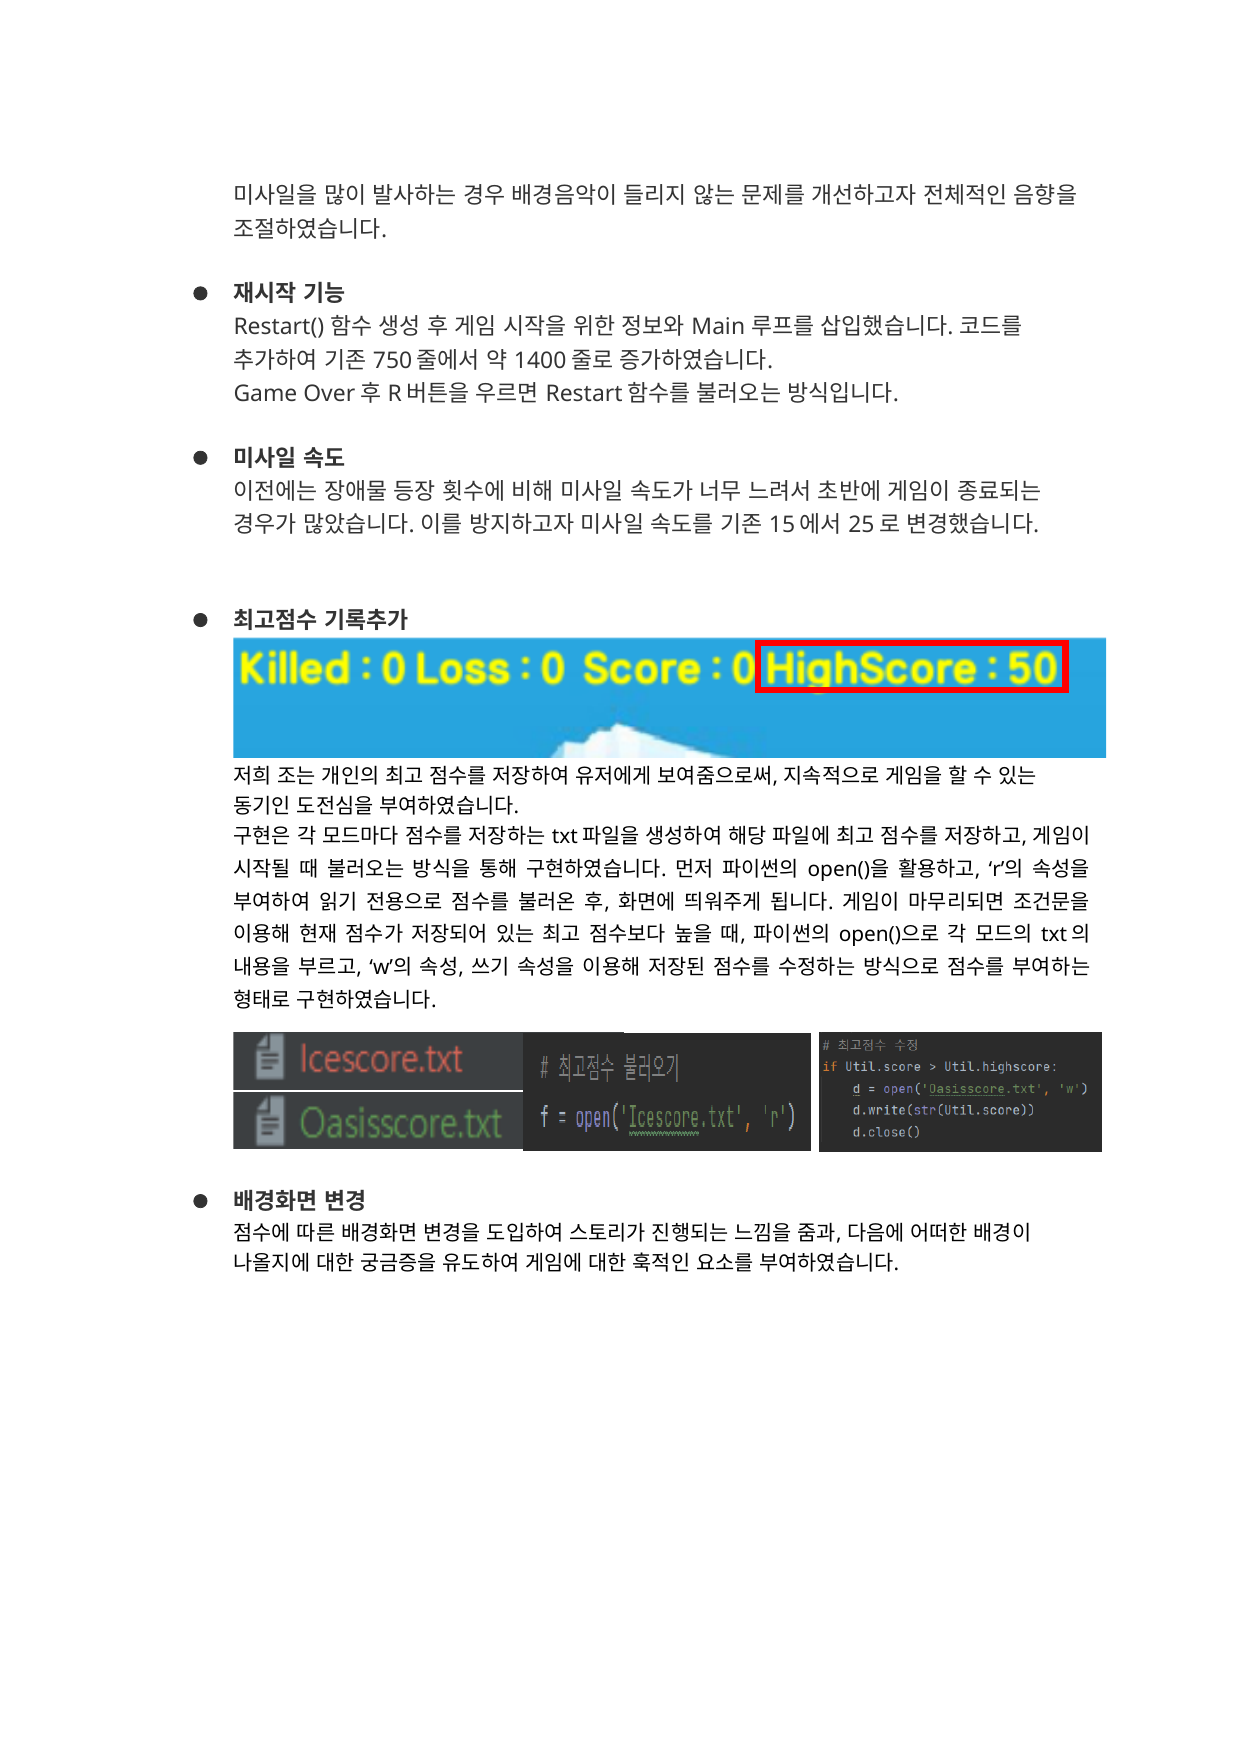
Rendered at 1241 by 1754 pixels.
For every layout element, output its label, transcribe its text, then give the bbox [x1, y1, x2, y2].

text Restart() 함수 생성 후 게임 시작을 위한 정보와 Main 루프를 삽입했습니다. 코드를 추가하여 기존 750줄에서 약 1400줄로 증가하였습니다. [233, 308, 1090, 375]
list 배경화면 변경 [192, 1183, 1090, 1216]
picture [819, 1032, 1102, 1152]
text 구현은 각 모드마다 점수를 저장하는 txt파일을 생성하여 해당 파일에 최고 점수를 저장하고, 게임이 시작될 때 불러오는 방식을 통해 구현하였습니다. 먼저 파이썬의 open()을 활용하고, ‘r’의 속성을 부여하여 읽기 전용으로 점수를 불러온 후, 화면에 띄워주게 됩니다. 게임이 마무리되면 조건문을 이용해 현재 점수가 저장되어 있는 최고 점수보다 높을 때, 파이썬의 open()으로 각 모드의 txt의 내용을 부르고, ‘w’의 속성, 쓰기 속성을 이용해 저장된 점수를 수정하는 방식으로 점수를 부여하는 형태로 구현하였습니다. [233, 819, 1090, 1013]
text 미사일을 많이 발사하는 경우 배경음악이 들리지 않는 문제를 개선하고자 전체적인 음향을 조절하였습니다. [233, 177, 1090, 244]
picture [233, 1032, 811, 1151]
list 점수에 따른 배경화면 변경을 도입하여 스토리가 진행되는 느낌을 줌과, 다음에 어떠한 배경이 나올지에 대한 궁금증을 유도하여 게임에 대한 훅적인 요소를 부여하였습니다. [233, 1216, 1090, 1277]
picture [233, 635, 1107, 758]
list 미사일 속도 [192, 439, 1090, 473]
text 저희 조는 개인의 최고 점수를 저장하여 유저에게 보여줌으로써, 지속적으로 게임을 할 수 있는 동기인 도전심을 부여하였습니다. [233, 759, 1090, 819]
text Game Over후 R버튼을 우르면 Restart함수를 불러오는 방식입니다. [233, 375, 1090, 408]
list 이전에는 장애물 등장 횟수에 비해 미사일 속도가 너무 느려서 초반에 게임이 종료되는 경우가 많았습니다. 이를 방지하고자 미사일 속도를 기존 15에서 25로 변경했습니다. [233, 473, 1090, 539]
list 최고점수 기록추가 [192, 602, 1090, 635]
list 재시작 기능 [192, 275, 1090, 308]
